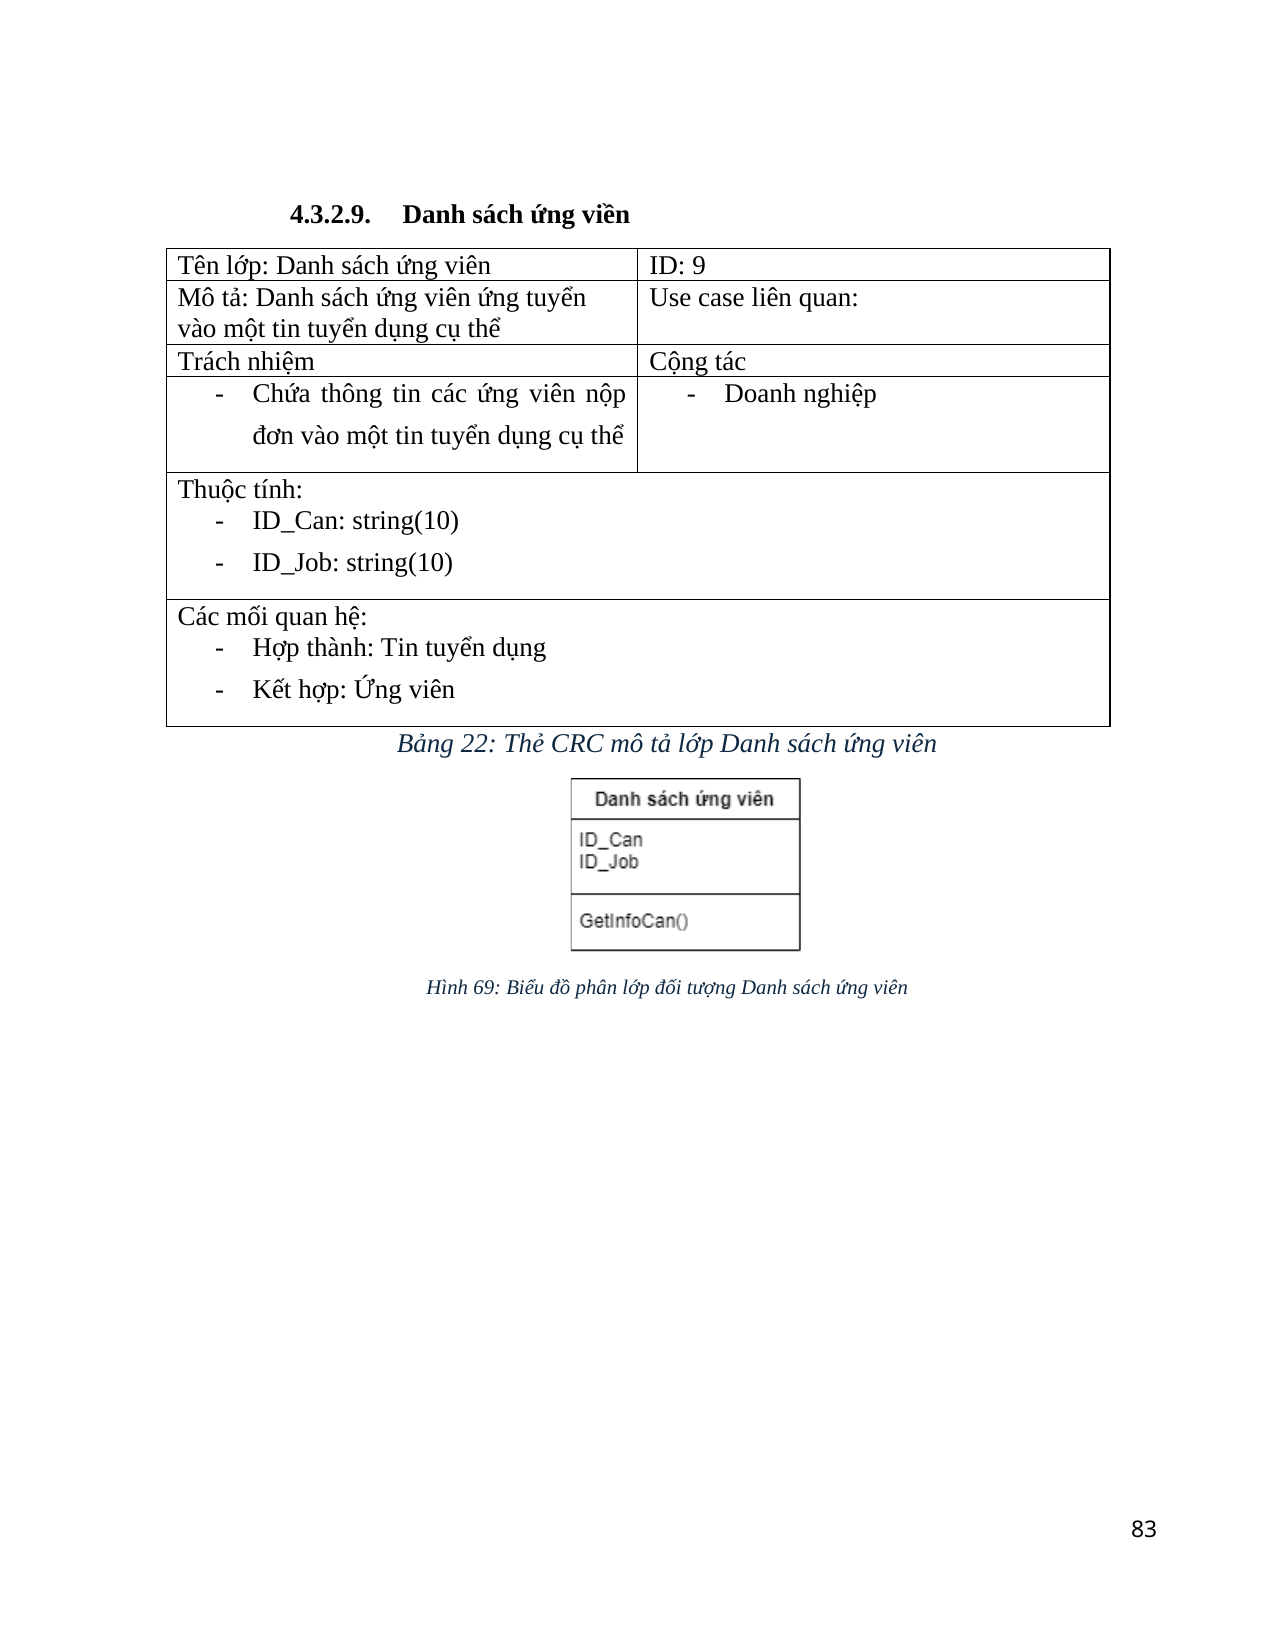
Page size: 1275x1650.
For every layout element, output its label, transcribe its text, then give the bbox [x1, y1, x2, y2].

text Hình 69: Biểu đồ phân lớp đối tượng Danh sách ứng viên [177, 975, 1157, 999]
table_cell Chứa thông tin các ứng viên nộp đơn vào một tin tuyển dụng cụ thể [167, 377, 637, 472]
picture [570, 778, 801, 956]
table_header Tên lớp: Danh sách ứng viên [167, 249, 637, 280]
table_cell Use case liên quan: [638, 281, 1109, 344]
list Danh sách ứng viền [290, 198, 1157, 229]
table_cell Trách nhiệm [167, 345, 637, 376]
table_header ID: 9 [638, 249, 1109, 280]
table_cell Mô tả: Danh sách ứng viên ứng tuyển vào một tin tuyển dụng cụ thể [167, 281, 637, 344]
table_cell Doanh nghiệp [638, 377, 1109, 472]
table_cell Cộng tác [638, 345, 1109, 376]
text Bảng 22: Thẻ CRC mô tả lớp Danh sách ứng viên [177, 727, 1157, 758]
table_cell Thuộc tính: ID_Can: string(10) ID_Job: string(10) [167, 473, 1109, 599]
table_cell Các mối quan hệ: Hợp thành: Tin tuyển dụng Kết hợp: Ứng viên [167, 600, 1109, 726]
